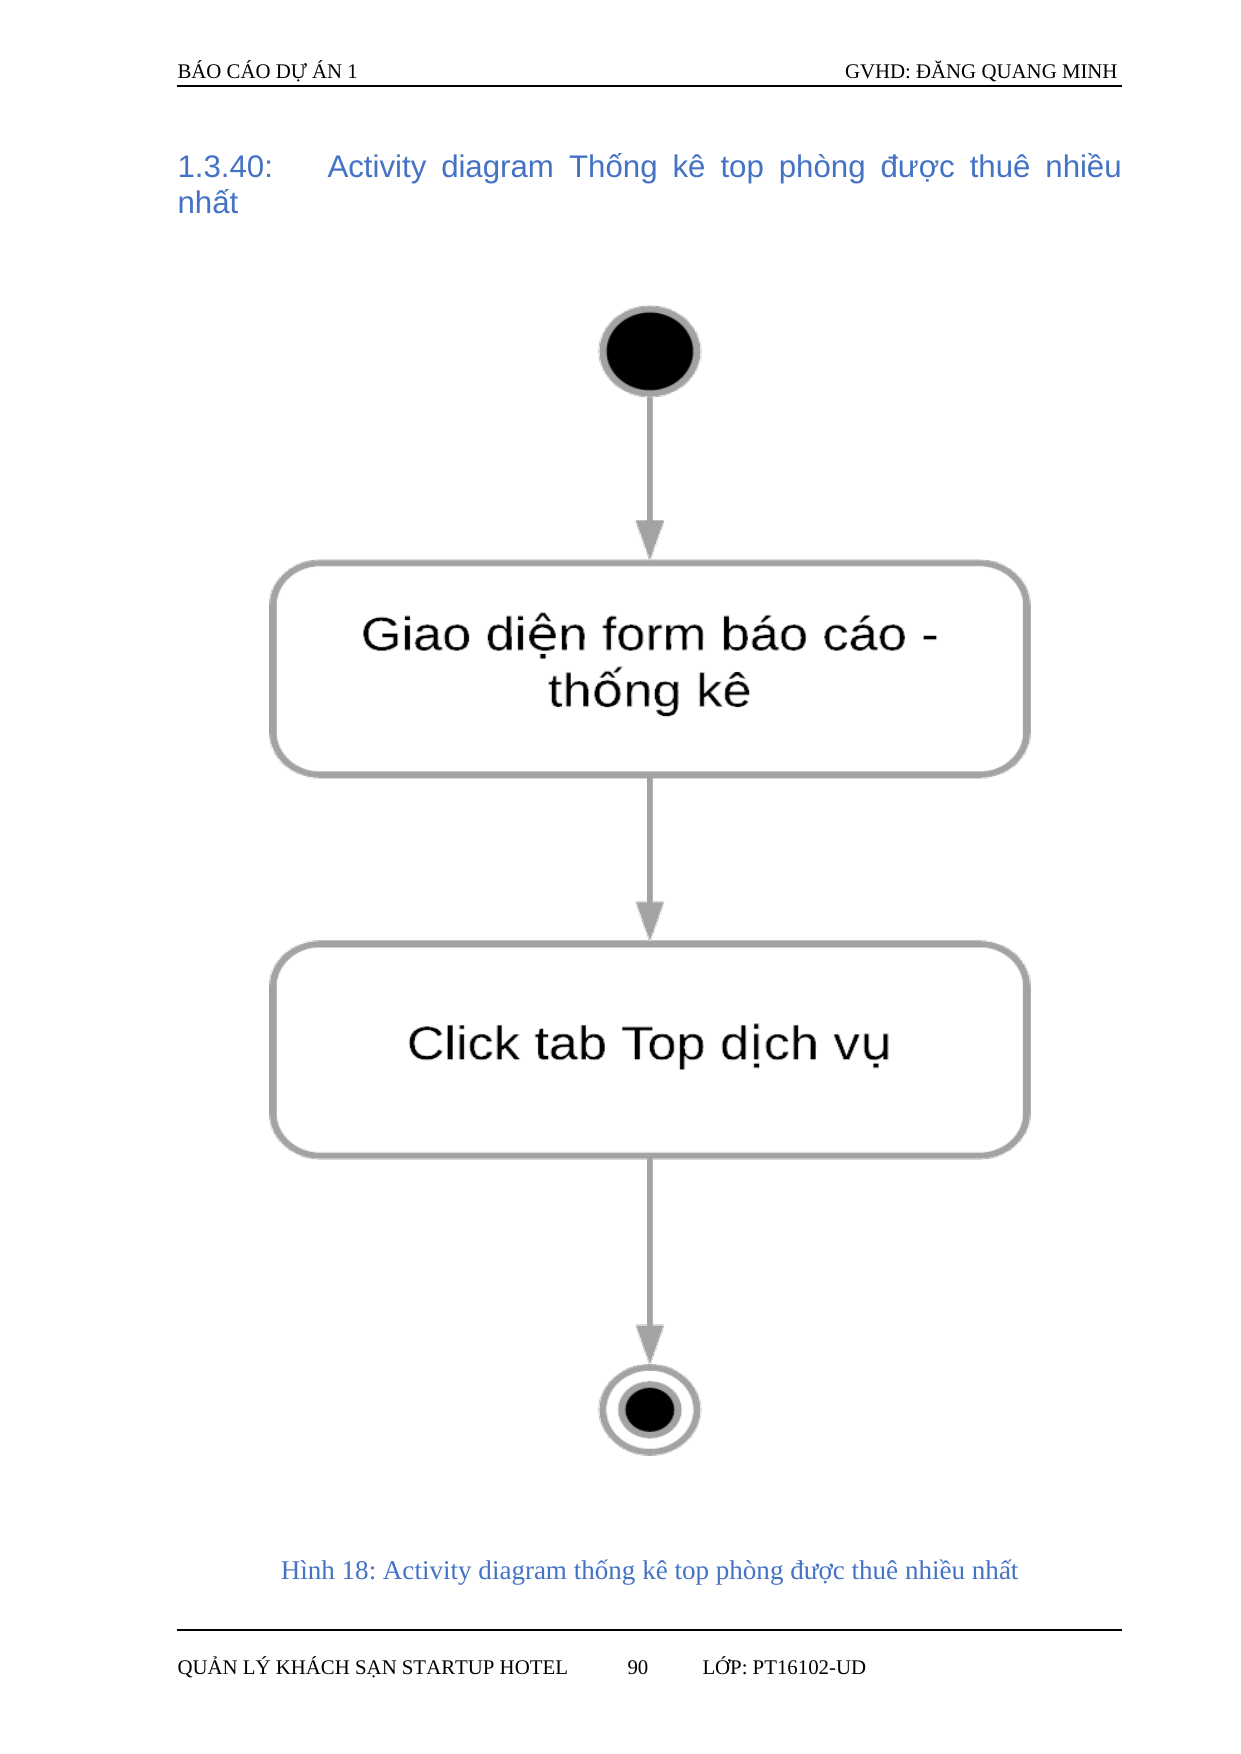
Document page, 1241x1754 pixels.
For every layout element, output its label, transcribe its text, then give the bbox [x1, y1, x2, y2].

picture [179, 225, 1120, 1538]
subtitle Activity diagram Thống kê top phòng được thuê nhiều nhất [177, 148, 1122, 219]
